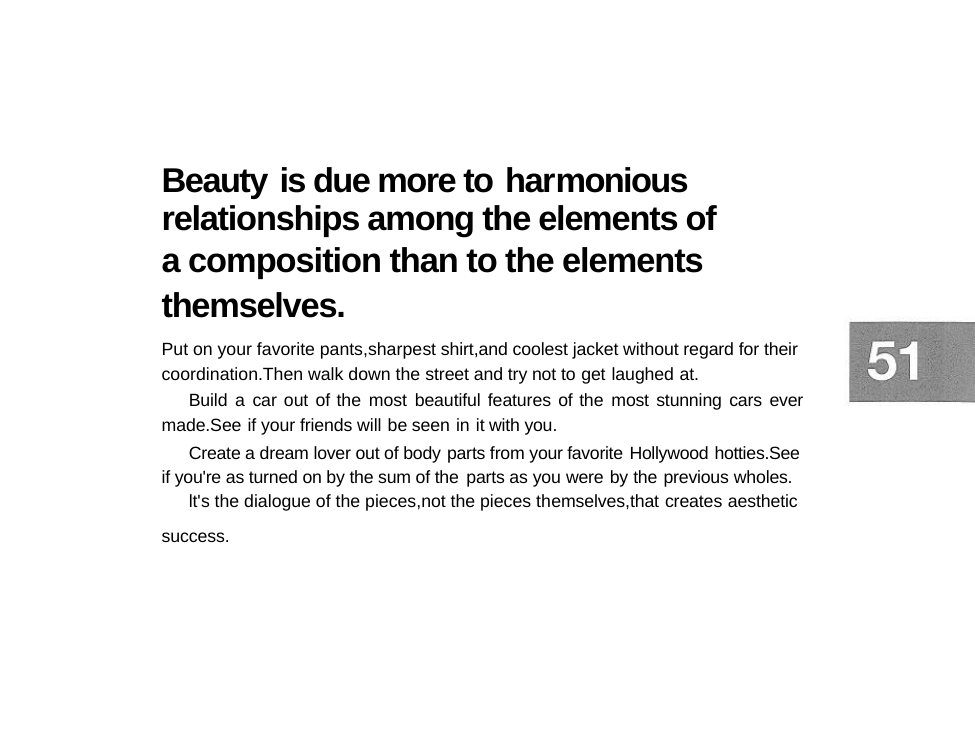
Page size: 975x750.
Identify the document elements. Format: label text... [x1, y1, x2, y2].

text coordination.Then walk down the street and try not to get laughed at. [161, 365, 843, 389]
text Build a car out of the most beautiful features of the most stunning cars ever [188, 390, 975, 416]
text Put on your favorite pants,sharpest shirt,and coolest jacket without regard for their [161, 339, 843, 365]
text themselves. [161, 292, 975, 324]
text Create a dream lover out of body parts from your favorite Hollywood hotties.See [188, 443, 975, 468]
text success. [161, 531, 975, 544]
text made.See if your friends will be seen in it with you. [161, 416, 975, 440]
text a composition than to the elements [161, 247, 975, 279]
picture [843, 316, 975, 406]
text if you're as turned on by the sum of the parts as you were by the previous wholes. [161, 468, 975, 492]
text relationships among the elements of [161, 206, 975, 247]
text Beauty is due more to harmonious [161, 167, 975, 199]
text lt's the dialogue of the pieces,not the pieces themselves,that creates aesthetic [188, 493, 975, 531]
